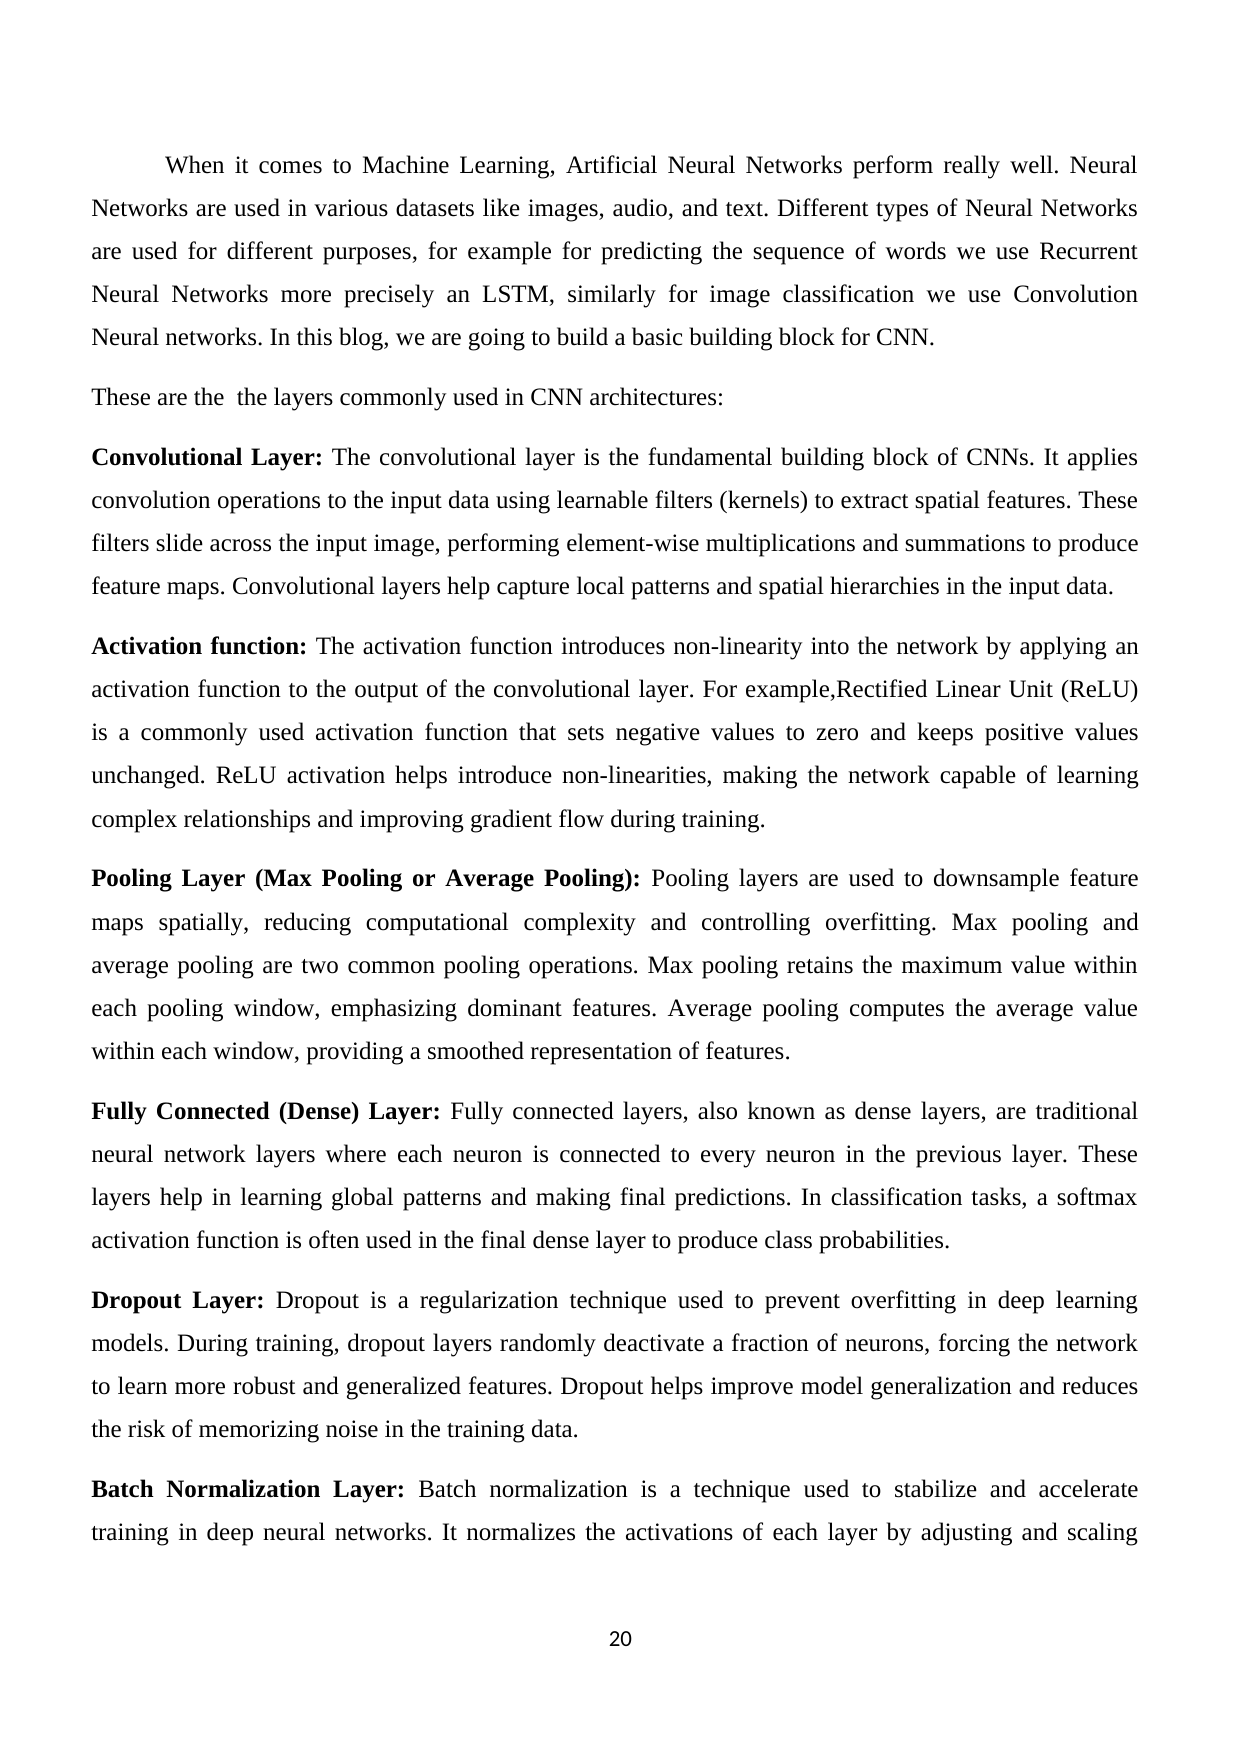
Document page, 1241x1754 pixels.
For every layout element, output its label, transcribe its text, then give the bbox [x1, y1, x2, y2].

text Pooling Layer (Max Pooling or Average Pooling): Pooling layers are used to downsample feature maps spatially, reducing computational complexity and controlling overfitting. Max pooling and average pooling are two common pooling operations. Max pooling retains the maximum value within each pooling window, emphasizing dominant features. Average pooling computes the average value within each window, providing a smoothed representation of features. [91, 863, 1139, 1065]
text Dropout Layer: Dropout is a regularization technique used to prevent overfitting in deep learning models. During training, dropout layers randomly deactivate a fraction of neurons, forcing the network to learn more robust and generalized features. Dropout helps improve model generalization and reduces the risk of memorizing noise in the training data. [91, 1285, 1139, 1443]
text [91, 1474, 1139, 1546]
text Activation function: The activation function introduces non-linearity into the network by applying an activation function to the output of the convolutional layer. For example,Rectified Linear Unit (ReLU) is a commonly used activation function that sets negative values to zero and keeps positive values unchanged. ReLU activation helps introduce non-linearities, making the network capable of learning complex relationships and improving gradient flow during training. [91, 631, 1139, 832]
text Convolutional Layer: The convolutional layer is the fundamental building block of CNNs. It applies convolution operations to the input data using learnable filters (kernels) to extract spatial features. These filters slide across the input image, performing element-wise multiplications and summations to produce feature maps. Convolutional layers help capture local patterns and spatial hierarchies in the input data. [91, 442, 1139, 600]
text These are the the layers commonly used in CNN architectures: [91, 382, 1139, 411]
text When it comes to Machine Learning, Artificial Neural Networks perform really well. Neural Networks are used in various datasets like images, audio, and text. Different types of Neural Networks are used for different purposes, for example for predicting the sequence of words we use Recurrent Neural Networks more precisely an LSTM, similarly for image classification we use Convolution Neural networks. In this blog, we are going to build a basic building block for CNN. [91, 150, 1139, 351]
text Fully Connected (Dense) Layer: Fully connected layers, also known as dense layers, are traditional neural network layers where each neuron is connected to every neuron in the previous layer. These layers help in learning global patterns and making final predictions. In classification tasks, a softmax activation function is often used in the final dense layer to produce class probabilities. [91, 1096, 1139, 1254]
